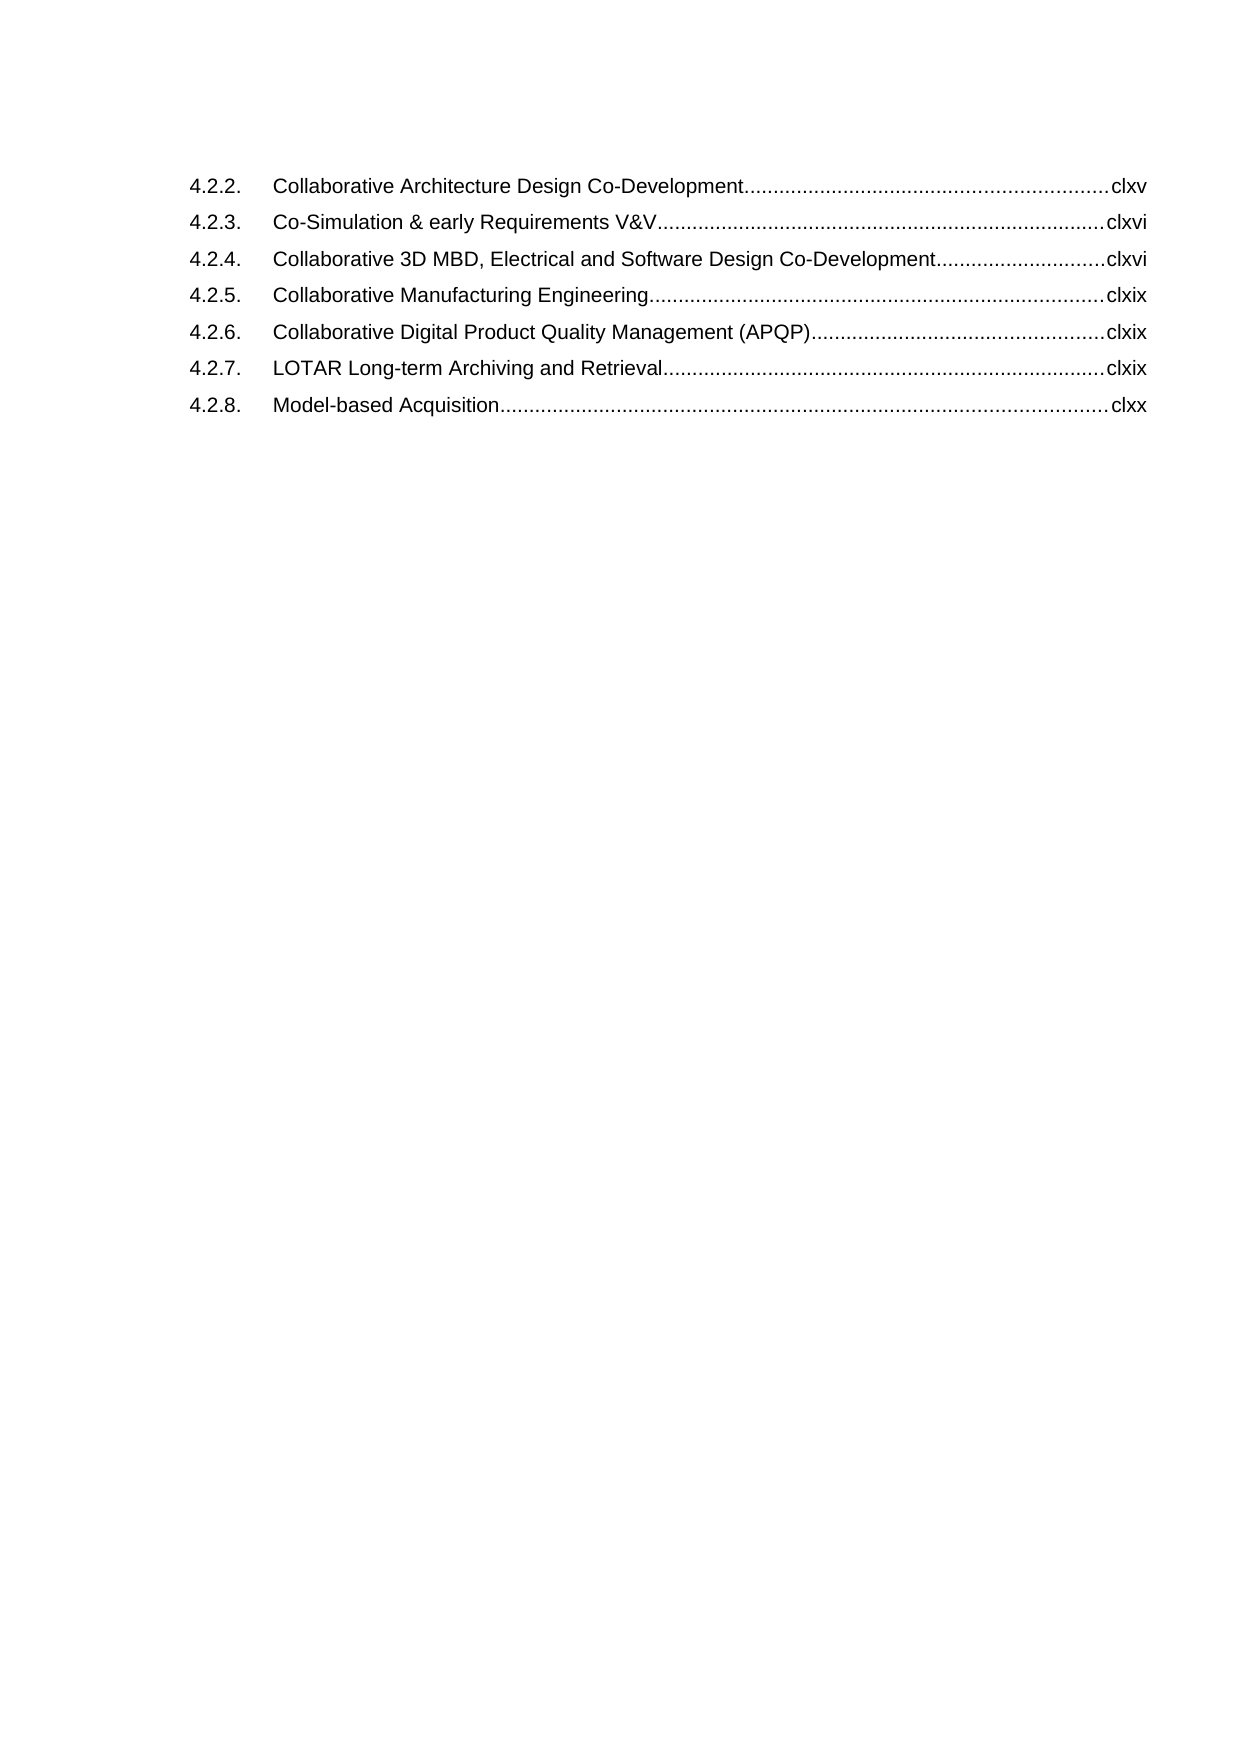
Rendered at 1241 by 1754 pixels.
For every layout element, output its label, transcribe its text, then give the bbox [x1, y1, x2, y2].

text 4.2.3. Co-Simulation & early Requirements V&V clxvi [189, 210, 1152, 234]
text 4.2.4. Collaborative 3D MBD, Electrical and Software Design Co-Development clxvi [189, 247, 1152, 271]
text 4.2.6. Collaborative Digital Product Quality Management (APQP) clxix [189, 319, 1152, 343]
text 4.2.2. Collaborative Architecture Design Co-Development clxv [189, 174, 1152, 198]
text 4.2.8. Model-based Acquisition clxx [189, 392, 1152, 416]
text 4.2.5. Collaborative Manufacturing Engineering clxix [189, 283, 1152, 307]
text 4.2.7. LOTAR Long-term Archiving and Retrieval clxix [189, 356, 1152, 380]
